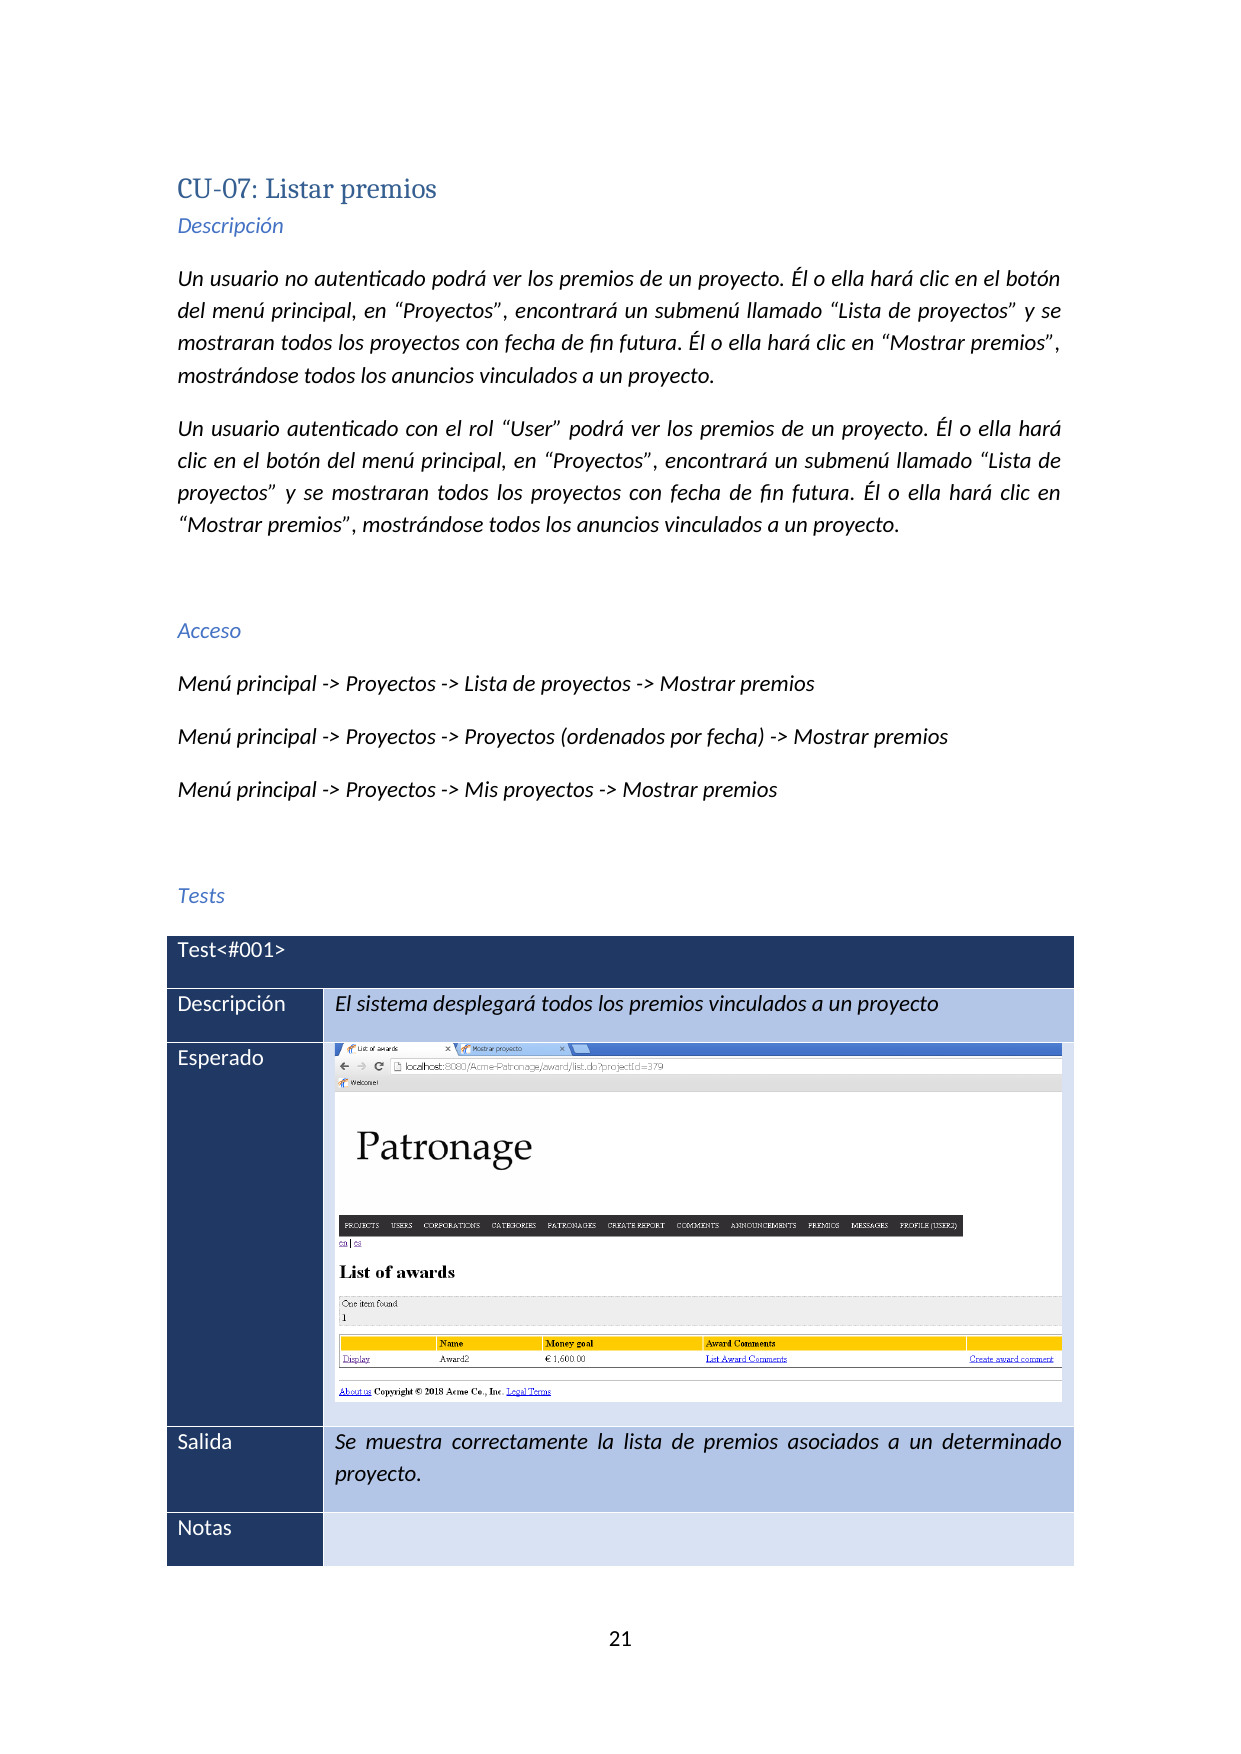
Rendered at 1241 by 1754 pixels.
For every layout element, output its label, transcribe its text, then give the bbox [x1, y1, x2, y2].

table_cell [324, 1513, 1074, 1566]
text Un usuario autenticado con el rol “User” podrá ver los premios de un proyecto. Él o ella hará clic en el botón del menú principal, en “Proyectos”, encontrará un submenú llamado “Lista de proyectos” y se mostraran todos los proyectos con fecha de fin futura. Él o ella hará clic en “Mostrar premios”, mostrándose todos los anuncios vinculados a un proyecto. [177, 414, 1063, 538]
table_cell Se muestra correctamente la lista de premios asociados a un determinado proyecto. [324, 1427, 1074, 1512]
table_cell [324, 1043, 1074, 1426]
picture [334, 1043, 1062, 1402]
table_cell Descripción [167, 989, 323, 1042]
text Acceso [177, 616, 1063, 644]
table_cell Esperado [167, 1043, 323, 1426]
text Tests [177, 881, 1063, 909]
table_cell Notas [167, 1513, 323, 1566]
text Descripción [177, 211, 1063, 239]
text CU-07: Listar premios [177, 173, 1063, 206]
text Menú principal -> Proyectos -> Lista de proyectos -> Mostrar premios [177, 669, 1063, 697]
table_header Test<#001> [167, 936, 1074, 988]
text Menú principal -> Proyectos -> Proyectos (ordenados por fecha) -> Mostrar premios [177, 722, 1063, 750]
table_cell Salida [167, 1427, 323, 1512]
table_cell El sistema desplegará todos los premios vinculados a un proyecto [324, 989, 1074, 1042]
text Menú principal -> Proyectos -> Mis proyectos -> Mostrar premios [177, 775, 1063, 803]
text Un usuario no autenticado podrá ver los premios de un proyecto. Él o ella hará clic en el botón del menú principal, en “Proyectos”, encontrará un submenú llamado “Lista de proyectos” y se mostraran todos los proyectos con fecha de fin futura. Él o ella hará clic en “Mostrar premios”, mostrándose todos los anuncios vinculados a un proyecto. [177, 264, 1063, 389]
